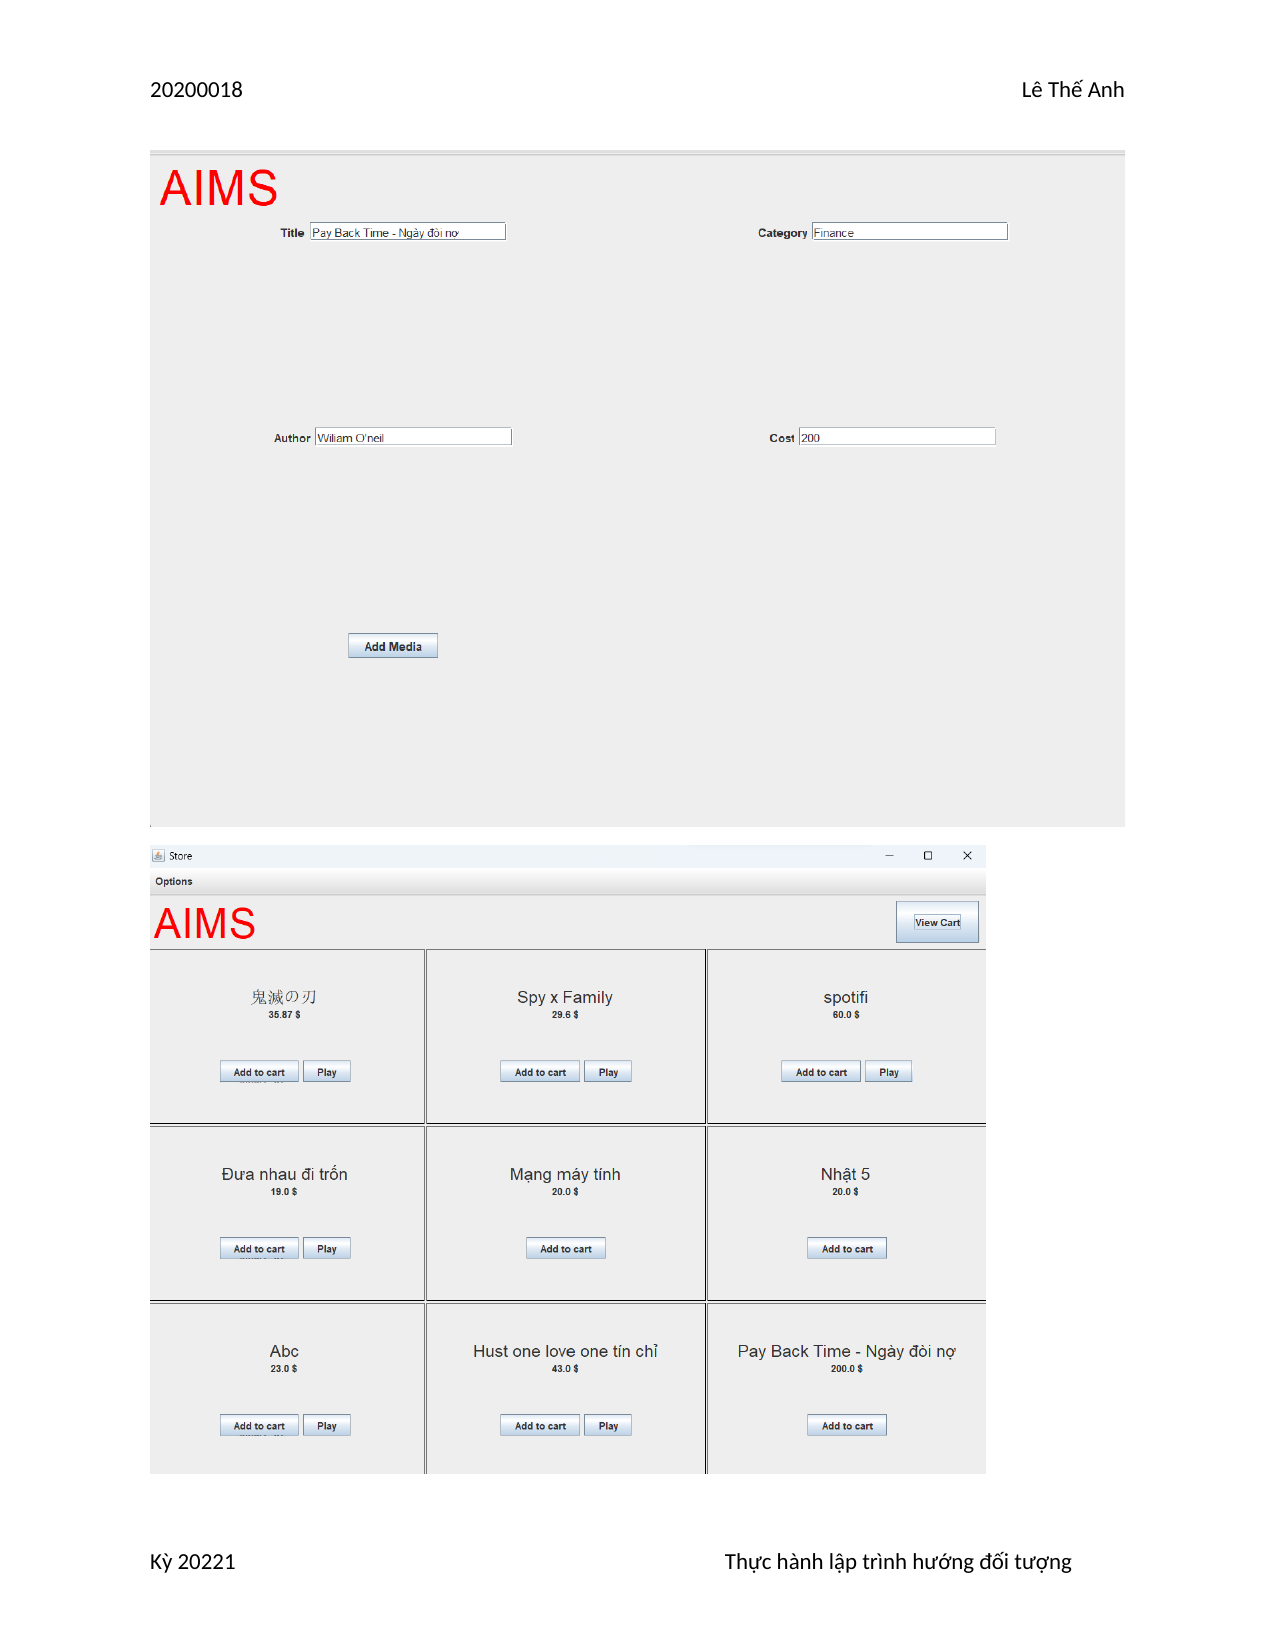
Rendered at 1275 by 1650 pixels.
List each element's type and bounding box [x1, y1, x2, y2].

picture [150, 150, 1125, 827]
picture [150, 845, 986, 1474]
